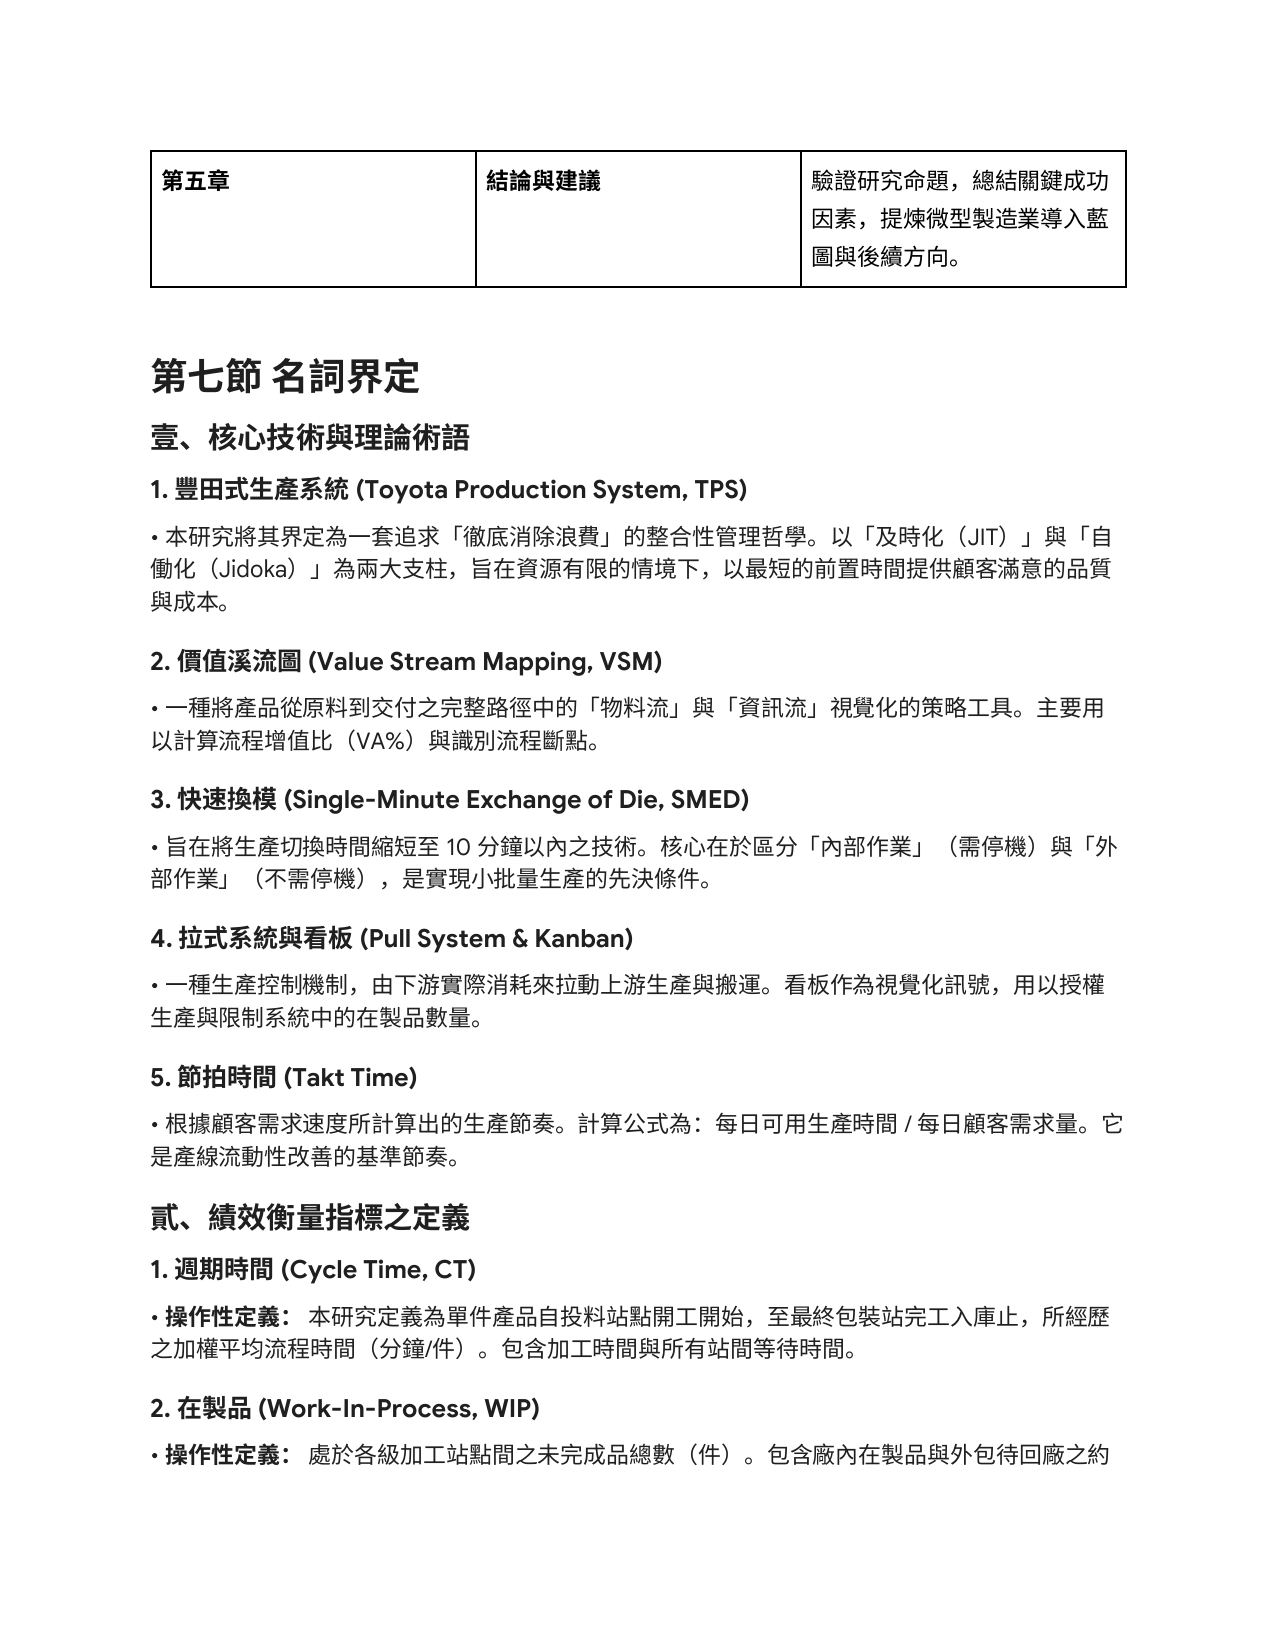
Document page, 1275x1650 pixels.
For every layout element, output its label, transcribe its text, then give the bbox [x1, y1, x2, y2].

subtitle 3. 快速換模 (Single-Minute Exchange of Die, SMED) [150, 784, 1125, 816]
table_cell 結論與建議 [477, 152, 800, 286]
text • 根據顧客需求速度所計算出的生產節奏。計算公式為：每日可用生產時間 / 每日顧客需求量。它是產線流動性改善的基準節奏。 [150, 1110, 1125, 1172]
table_cell 第五章 [152, 152, 475, 286]
table_cell 驗證研究命題，總結關鍵成功因素，提煉微型製造業導入藍圖與後續方向。 [802, 152, 1125, 286]
subtitle 第七節 名詞界定 [150, 354, 1125, 401]
text • 旨在將生產切換時間縮短至 10 分鐘以內之技術。核心在於區分「內部作業」（需停機）與「外部作業」（不需停機），是實現小批量生產的先決條件。 [150, 833, 1125, 894]
subtitle 1. 週期時間 (Cycle Time, CT) [150, 1255, 1125, 1286]
subtitle 壹、核心技術與理論術語 [150, 420, 1125, 457]
subtitle 1. 豐田式生產系統 (Toyota Production System, TPS) [150, 474, 1125, 506]
text • 一種將產品從原料到交付之完整路徑中的「物料流」與「資訊流」視覺化的策略工具。主要用以計算流程增值比（VA%）與識別流程斷點。 [150, 694, 1125, 756]
text • 本研究將其界定為一套追求「徹底消除浪費」的整合性管理哲學。以「及時化（JIT）」與「自働化（Jidoka）」為兩大支柱，旨在資源有限的情境下，以最短的前置時間提供顧客滿意的品質與成本。 [150, 523, 1125, 617]
subtitle 4. 拉式系統與看板 (Pull System & Kanban) [150, 923, 1125, 954]
text • 一種生產控制機制，由下游實際消耗來拉動上游生產與搬運。看板作為視覺化訊號，用以授權生產與限制系統中的在製品數量。 [150, 971, 1125, 1033]
subtitle 貳、績效衡量指標之定義 [150, 1201, 1125, 1237]
subtitle 2. 在製品 (Work-In-Process, WIP) [150, 1393, 1125, 1425]
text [150, 1442, 1125, 1470]
subtitle 5. 節拍時間 (Takt Time) [150, 1062, 1125, 1093]
text • 操作性定義： 本研究定義為單件產品自投料站點開工開始，至最終包裝站完工入庫止，所經歷之加權平均流程時間（分鐘/件）。包含加工時間與所有站間等待時間。 [150, 1303, 1125, 1364]
subtitle 2. 價值溪流圖 (Value Stream Mapping, VSM) [150, 646, 1125, 677]
